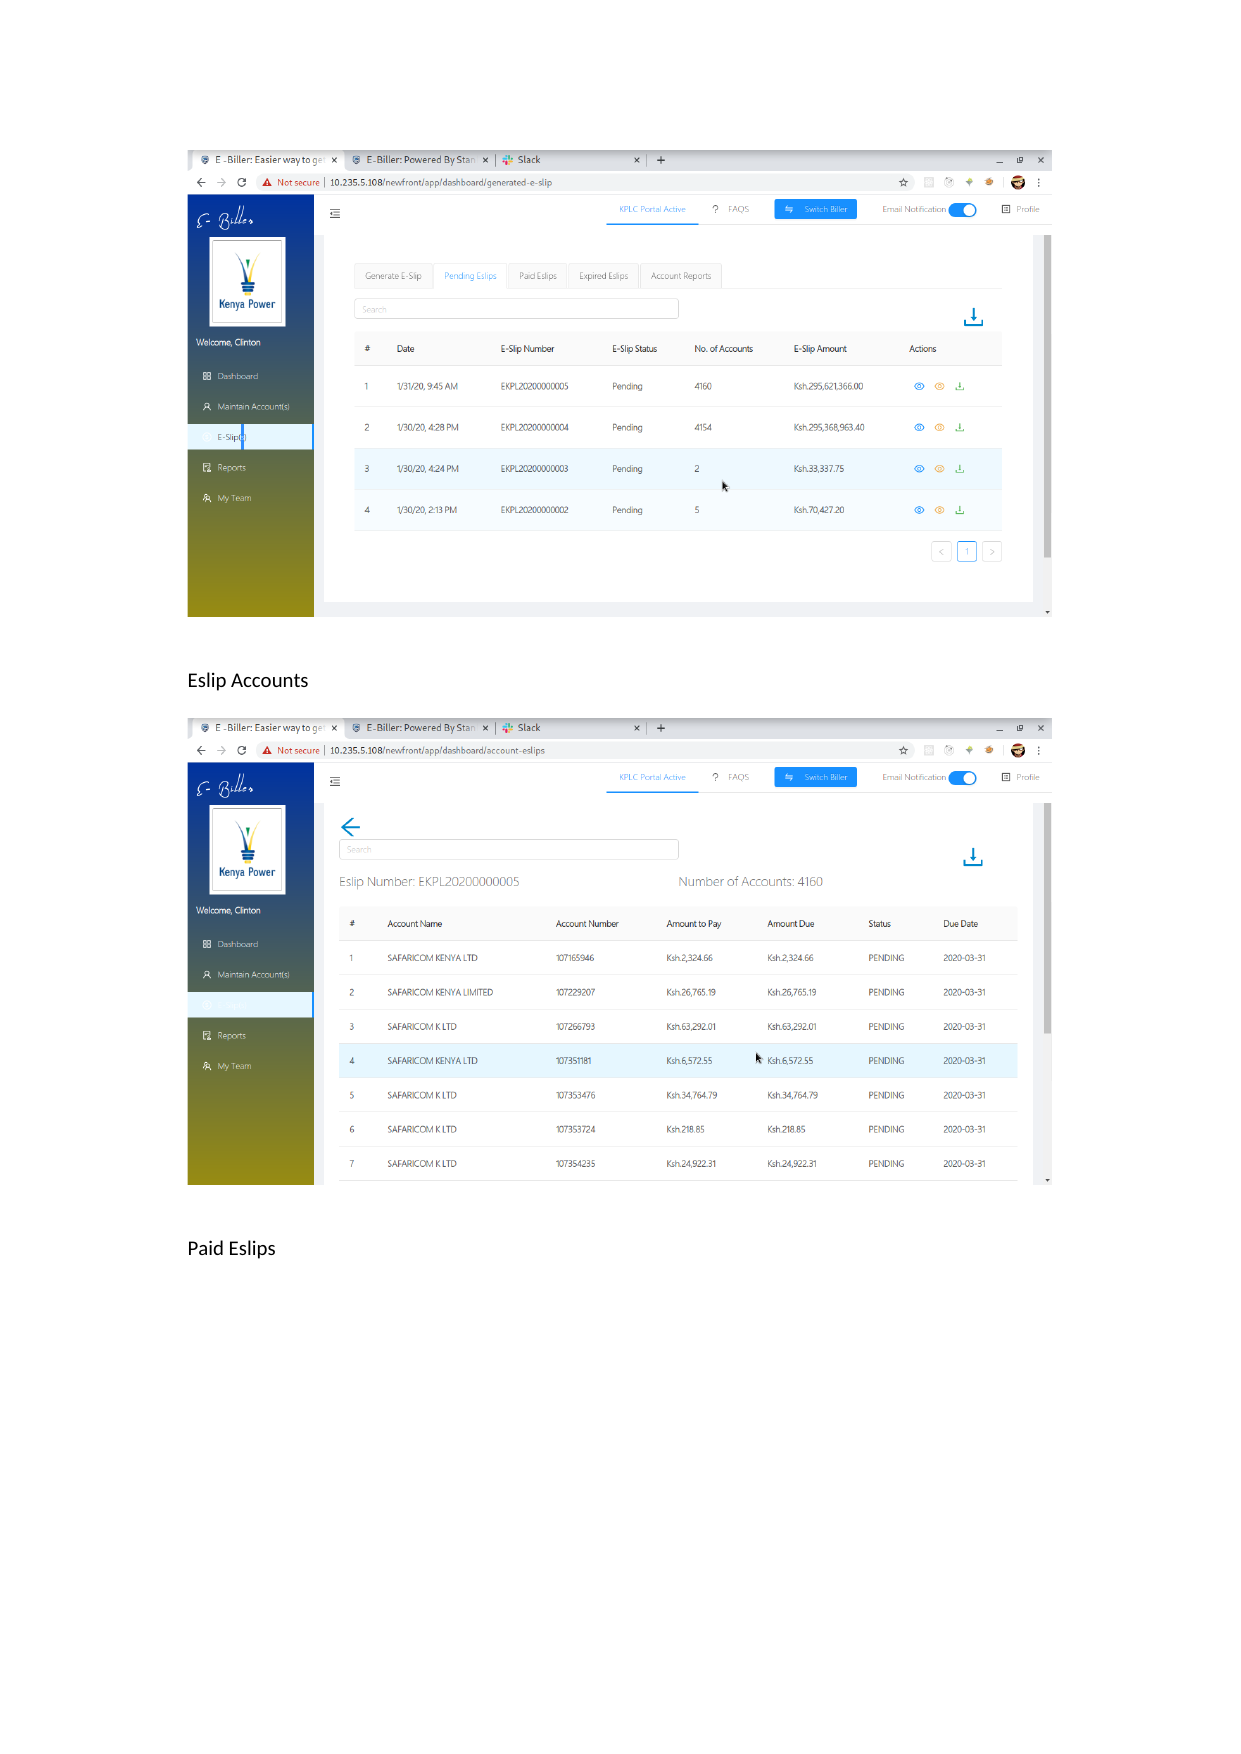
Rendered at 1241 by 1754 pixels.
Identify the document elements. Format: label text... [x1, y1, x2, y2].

picture [187, 150, 1052, 617]
text Paid Eslips [187, 1235, 1053, 1261]
text Eslip Accounts [187, 667, 1053, 693]
picture [187, 718, 1052, 1185]
